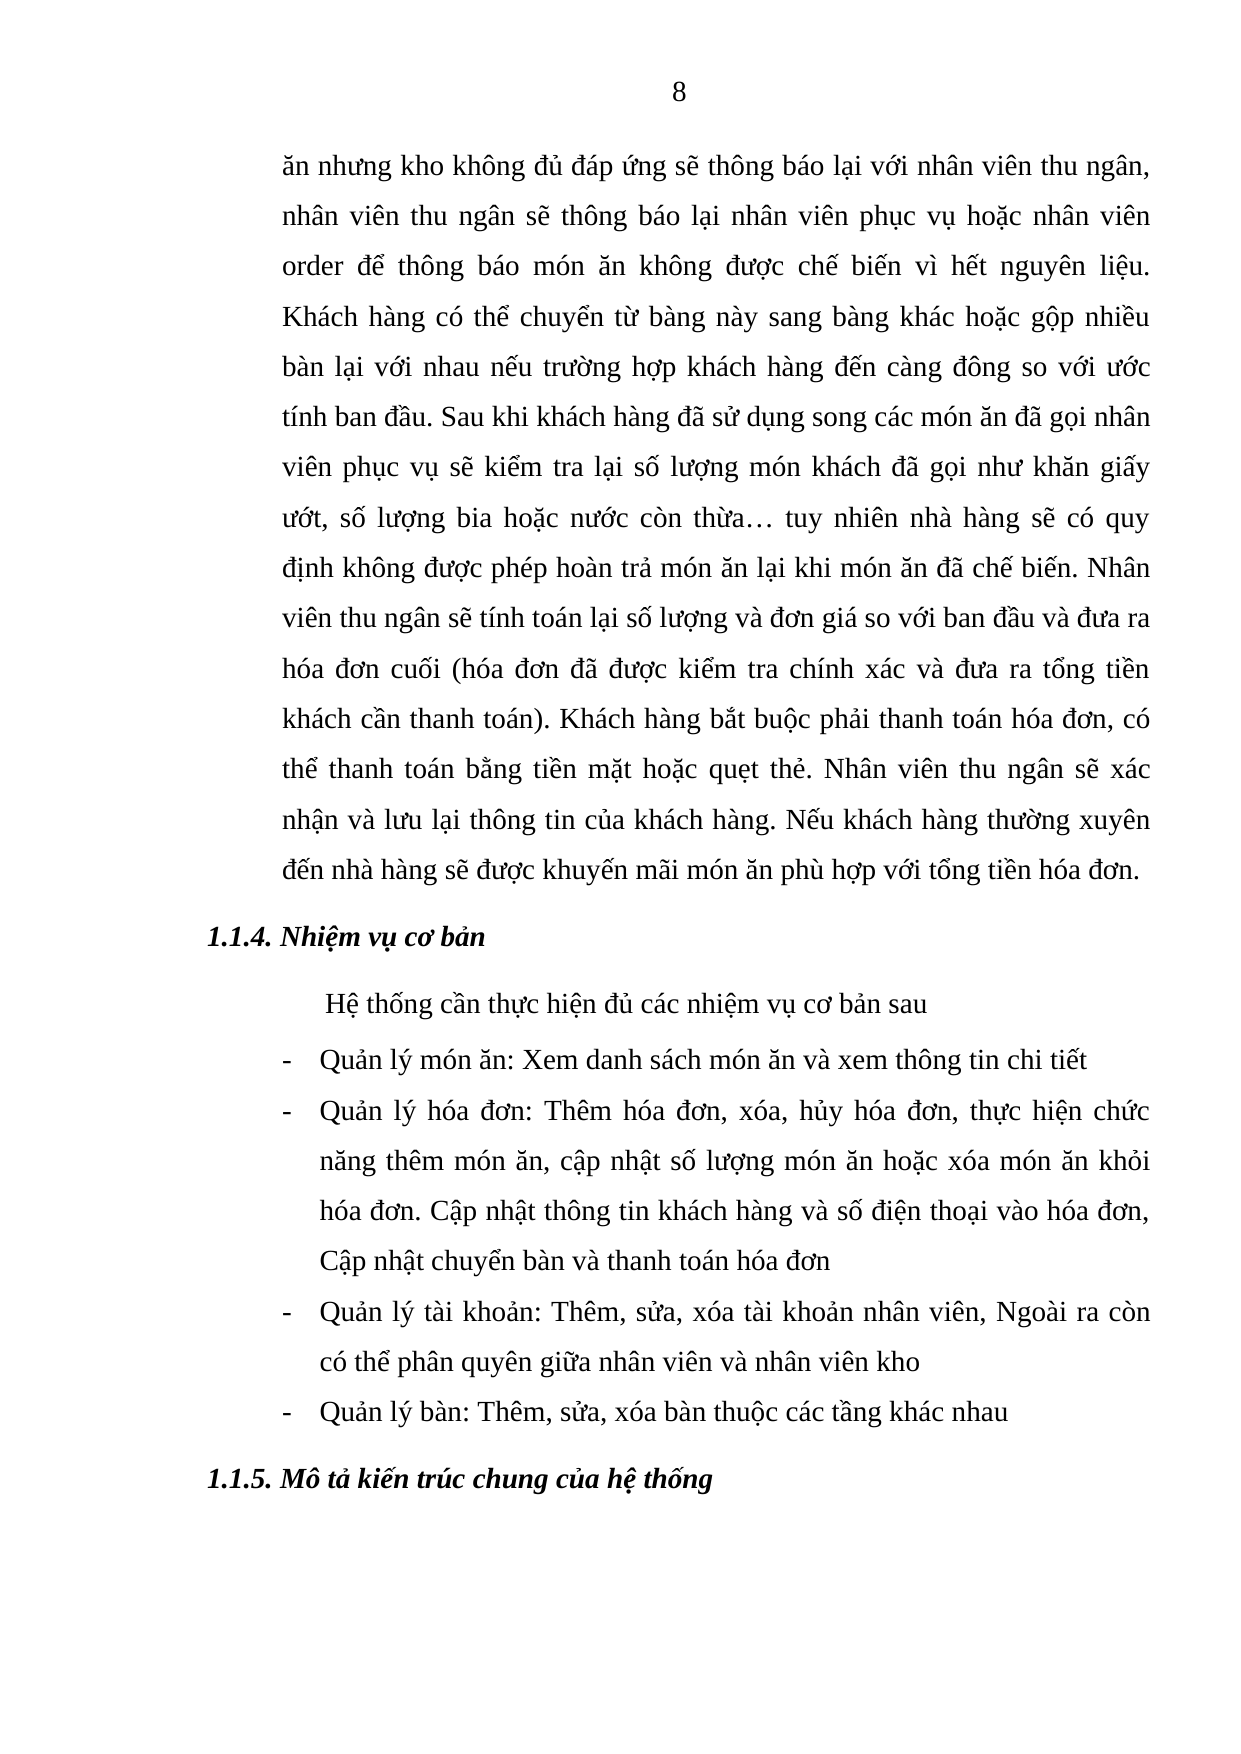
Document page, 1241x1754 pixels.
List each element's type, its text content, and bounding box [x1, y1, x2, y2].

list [282, 148, 1152, 886]
list Quản lý tài khoản: Thêm, sửa, xóa tài khoản nhân viên, Ngoài ra còn có thể phân quyên giữa nhân viên và nhân viên kho [282, 1294, 1152, 1378]
list Quản lý bàn: Thêm, sửa, xóa bàn thuộc các tầng khác nhau [282, 1394, 1152, 1428]
list Quản lý hóa đơn: Thêm hóa đơn, xóa, hủy hóa đơn, thực hiện chức năng thêm món ăn, cập nhật số lượng món ăn hoặc xóa món ăn khỏi hóa đơn. Cập nhật thông tin khách hàng và số điện thoại vào hóa đơn, Cập nhật chuyển bàn và thanh toán hóa đơn [282, 1093, 1152, 1277]
text 1.1.5. Mô tả kiến trúc chung của hệ thống [207, 1461, 1152, 1495]
list Hệ thống cần thực hiện đủ các nhiệm vụ cơ bản sau [281, 986, 1152, 1019]
text 1.1.4. Nhiệm vụ cơ bản [207, 919, 1152, 953]
list Quản lý món ăn: Xem danh sách món ăn và xem thông tin chi tiết [282, 1042, 1152, 1076]
